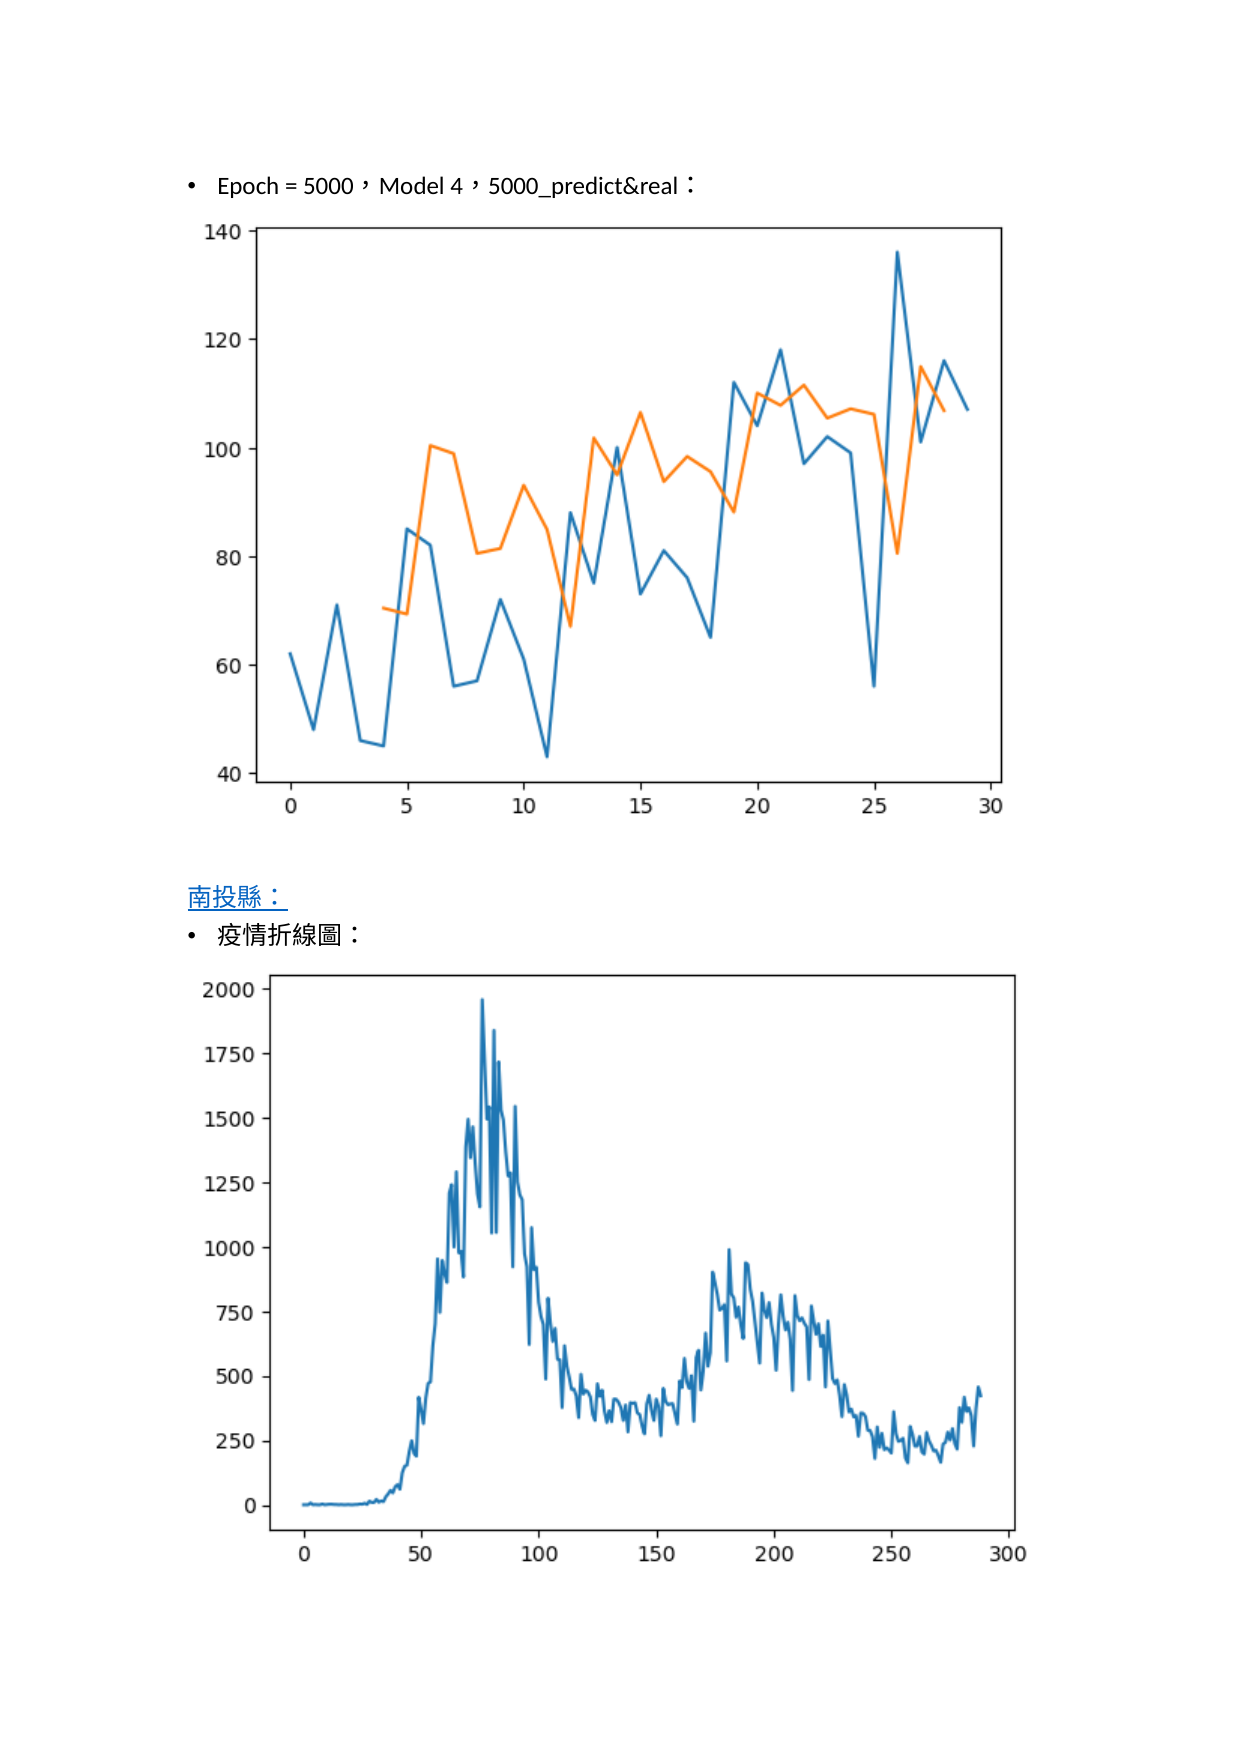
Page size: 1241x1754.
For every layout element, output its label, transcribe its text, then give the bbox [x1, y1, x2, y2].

picture [187, 961, 1043, 1581]
picture [187, 208, 1019, 833]
text 南投縣： [187, 877, 1053, 914]
list 疫情折線圖： [187, 914, 1053, 952]
list Epoch = 5000，Model 4，5000_predict&real： [187, 164, 1053, 202]
